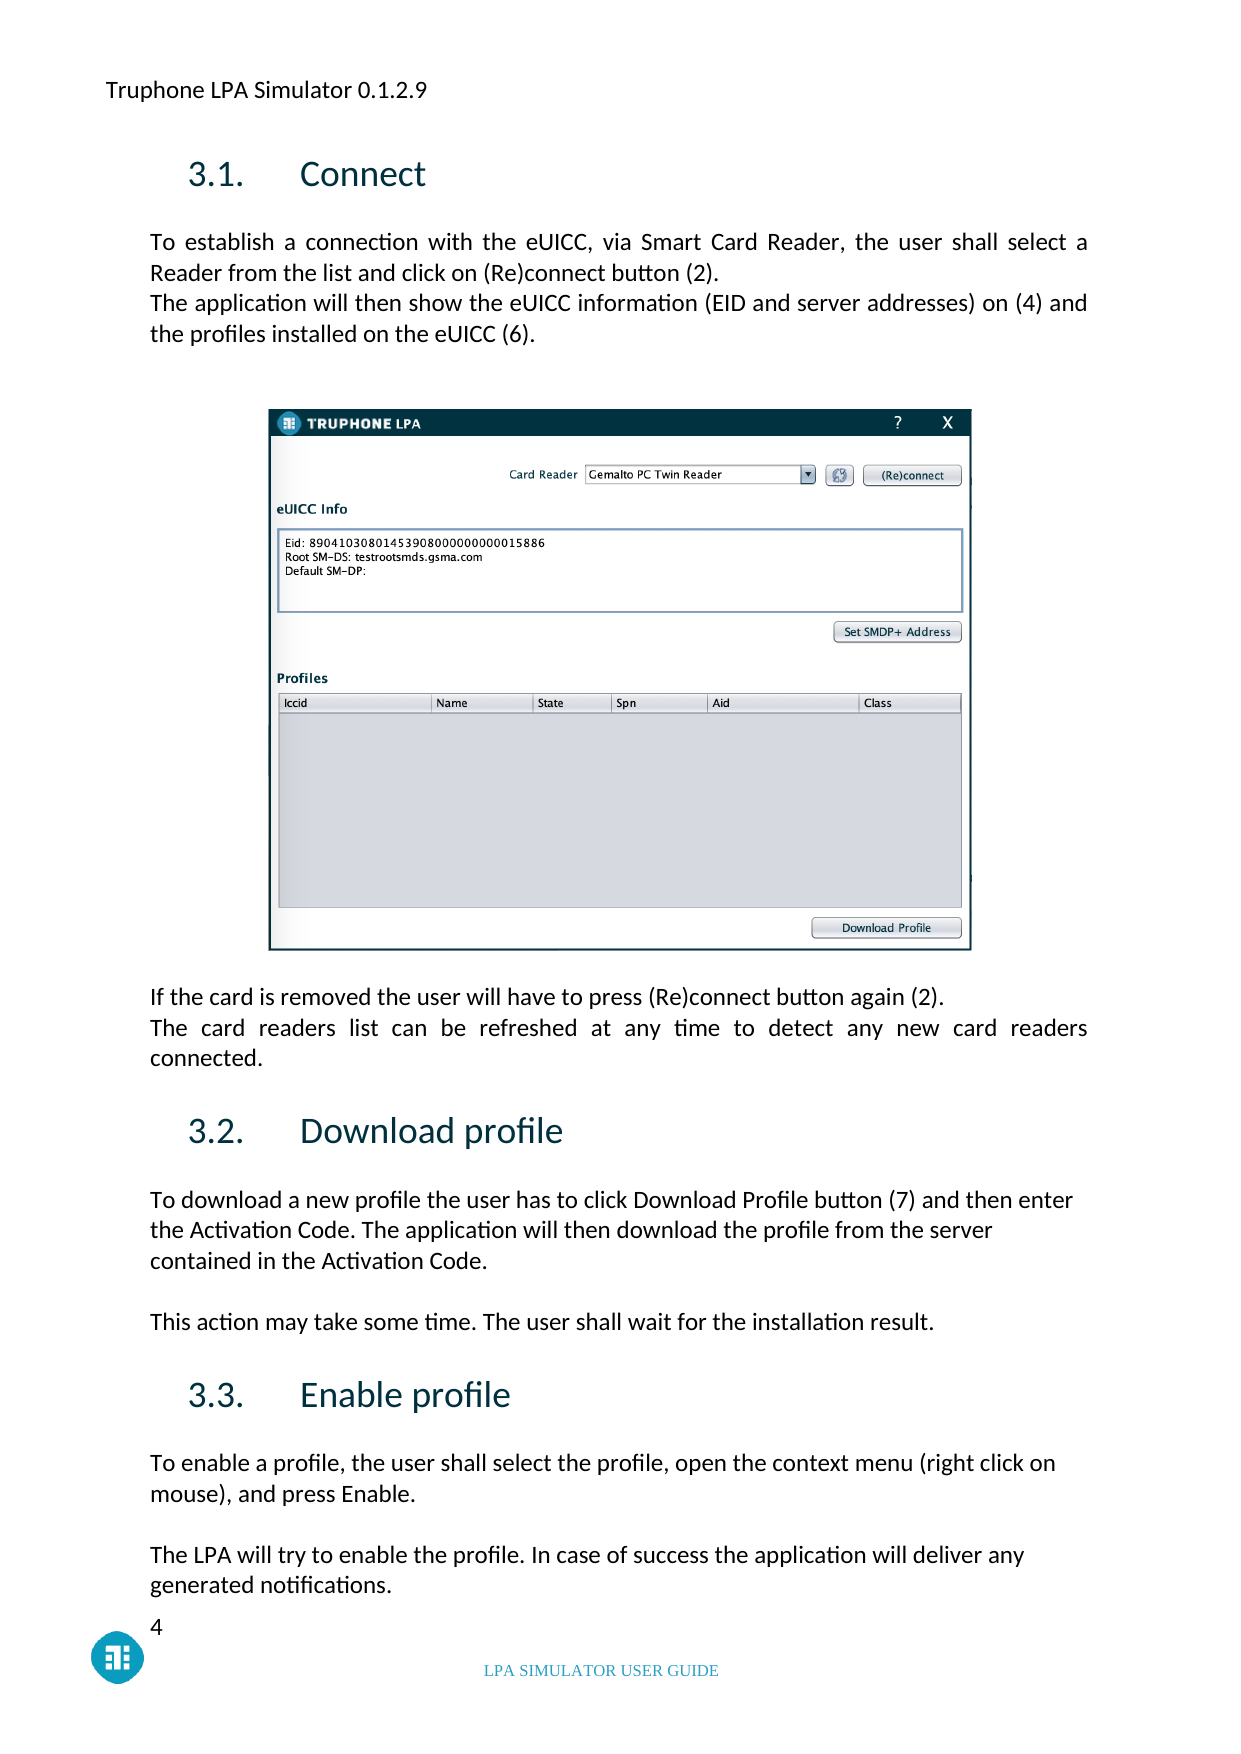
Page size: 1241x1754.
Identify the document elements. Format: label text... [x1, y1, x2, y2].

picture [308, 419, 326, 429]
picture [384, 419, 390, 429]
text The card readers list can be refreshed at any time to detect any new card readers connected. [150, 1012, 1090, 1073]
text The application will then show the eUICC information (EID and server addresses) on (4) and the profiles installed on the eUICC (6). [150, 287, 1090, 348]
picture [329, 419, 337, 429]
text To enable a profile, the user shall select the profile, open the context menu (right click on mouse), and press Enable. [150, 1447, 1090, 1508]
subtitle Download profile [187, 1107, 1090, 1153]
subtitle Connect [187, 150, 1090, 196]
text This action may take some time. The user shall wait for the installation result. [150, 1306, 1090, 1336]
picture [272, 412, 969, 948]
text To download a new profile the user has to click Download Profile button (7) and then enter the Activation Code. The application will then download the profile from the server contained in the Activation Code. [150, 1184, 1090, 1275]
picture [86, 1627, 152, 1688]
subtitle Enable profile [187, 1371, 1090, 1417]
text The LPA will try to enable the profile. In case of success the application will deliver any generated notifications. [150, 1539, 1090, 1600]
picture [340, 419, 381, 429]
text If the card is removed the user will have to press (Re)connect button again (2). [150, 981, 1090, 1012]
text To establish a connection with the eUICC, via Smart Card Reader, the user shall select a Reader from the list and click on (Re)connect button (2). [150, 226, 1090, 287]
